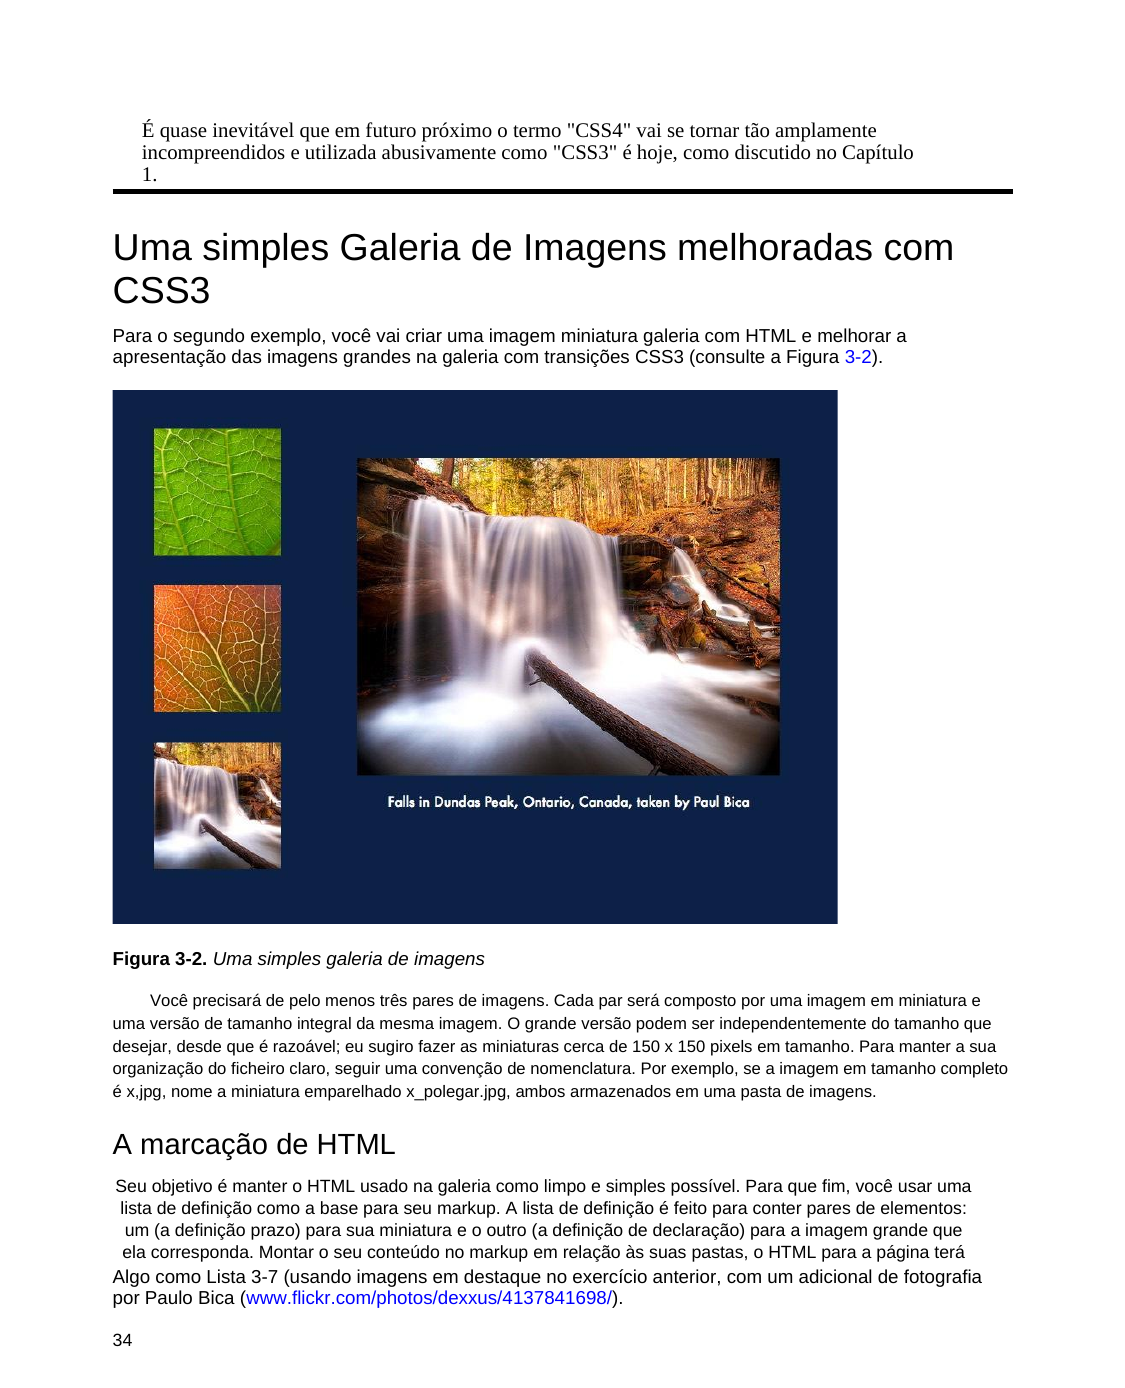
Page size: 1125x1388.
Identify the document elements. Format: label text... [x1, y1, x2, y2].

text Seu objetivo é manter o HTML usado na galeria como limpo e simples possível. Para que fim, você usar uma lista de definição como a base para seu markup. A lista de definição é feito para conter pares de elementos: um (a definição prazo) para sua miniatura e o outro (a definição de declaração) para a imagem grande que ela corresponda. Montar o seu conteúdo no markup em relação às suas pastas, o HTML para a página terá [112, 1176, 975, 1263]
text Figura 3-2. Uma simples galeria de imagens [112, 948, 1012, 969]
text Uma simples Galeria de Imagens melhoradas com CSS3 [112, 225, 1012, 312]
text Algo como Lista 3-7 (usando imagens em destaque no exercício anterior, com um adicional de fotografia por Paulo Bica (www.flickr.com/photos/dexxus/4137841698/). [112, 1267, 1008, 1308]
text 34 [112, 1329, 1012, 1350]
text Você precisará de pelo menos três pares de imagens. Cada par será composto por uma imagem em miniatura e uma versão de tamanho integral da mesma imagem. O grande versão podem ser independentemente do tamanho que desejar, desde que é razoável; eu sugiro fazer as miniaturas cerca de 150 x 150 pixels em tamanho. Para manter a sua organização do ficheiro claro, seguir uma convenção de nomenclatura. Por exemplo, se a imagem em tamanho completo é x,jpg, nome a miniatura emparelhado x_polegar.jpg, ambos armazenados em uma pasta de imagens. [112, 991, 1012, 1101]
picture [112, 390, 838, 924]
text A marcação de HTML [112, 1127, 1012, 1161]
text Para o segundo exemplo, você vai criar uma imagem miniatura galeria com HTML e melhorar a apresentação das imagens grandes na galeria com transições CSS3 (consulte a Figura 3-2). [112, 326, 998, 367]
text É quase inevitável que em futuro próximo o termo "CSS4" vai se tornar tão amplamente incompreendidos e utilizada abusivamente como "CSS3" é hoje, como discutido no Capítulo 1. [142, 120, 925, 186]
